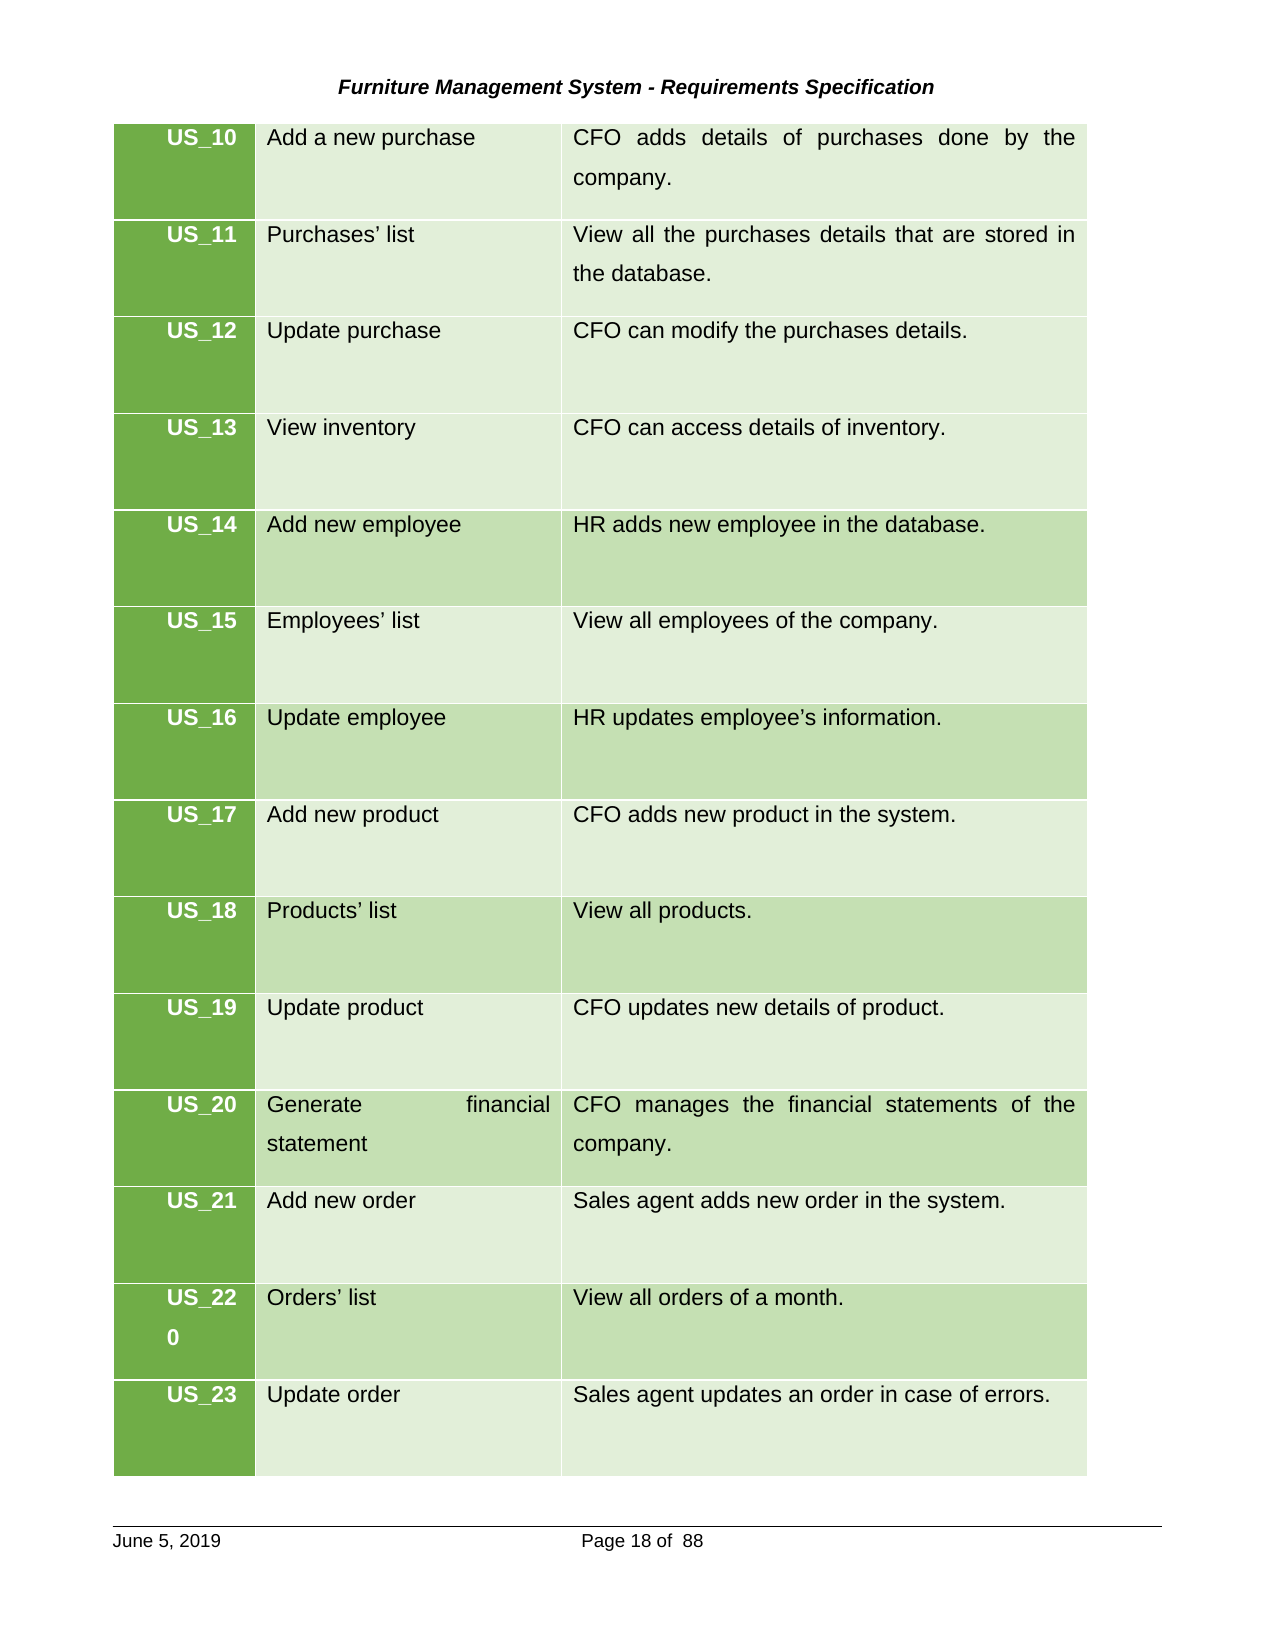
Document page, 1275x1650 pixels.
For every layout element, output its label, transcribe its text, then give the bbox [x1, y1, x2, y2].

table_cell Update employee [256, 704, 561, 799]
table_cell [114, 897, 255, 993]
table_cell CFO manages the financial statements of the company. [562, 1091, 1087, 1186]
table_cell 0 [114, 1284, 255, 1379]
table_cell View all the purchases details that are stored in the database. [562, 221, 1087, 316]
table_cell Add new employee [256, 511, 561, 606]
table_cell View inventory [256, 414, 561, 509]
table_cell [114, 124, 255, 219]
table_cell View all employees of the company. [562, 607, 1087, 703]
table_cell [114, 1381, 255, 1476]
table_cell Products’ list [256, 897, 561, 993]
table_cell HR adds new employee in the database. [562, 511, 1087, 606]
table_cell [114, 994, 255, 1089]
table_cell Orders’ list [256, 1284, 561, 1379]
table_cell CFO adds new product in the system. [562, 801, 1087, 896]
table_cell Sales agent adds new order in the system. [562, 1187, 1087, 1283]
table_cell CFO can access details of inventory. [562, 414, 1087, 509]
table_cell HR updates employee’s information. [562, 704, 1087, 799]
table_cell Employees’ list [256, 607, 561, 703]
table_cell [114, 607, 255, 703]
table_cell [114, 704, 255, 799]
table_cell Add a new purchase [256, 124, 561, 219]
table_cell View all orders of a month. [562, 1284, 1087, 1379]
table_cell View all products. [562, 897, 1087, 993]
table_cell [114, 1091, 255, 1186]
table_cell [114, 1187, 255, 1283]
table_cell CFO adds details of purchases done by the company. [562, 124, 1087, 219]
table_cell Add new order [256, 1187, 561, 1283]
table_cell [114, 801, 255, 896]
table_cell Update order [256, 1381, 561, 1476]
table_cell Update product [256, 994, 561, 1089]
table_cell [114, 317, 255, 413]
table_cell Add new product [256, 801, 561, 896]
table_cell [114, 414, 255, 509]
table_cell Sales agent updates an order in case of errors. [562, 1381, 1087, 1476]
table_cell Purchases’ list [256, 221, 561, 316]
table_cell Generate financial statement [256, 1091, 561, 1186]
table_cell [114, 511, 255, 606]
table_cell CFO updates new details of product. [562, 994, 1087, 1089]
table_cell Update purchase [256, 317, 561, 413]
table_cell CFO can modify the purchases details. [562, 317, 1087, 413]
table_cell [114, 221, 255, 316]
